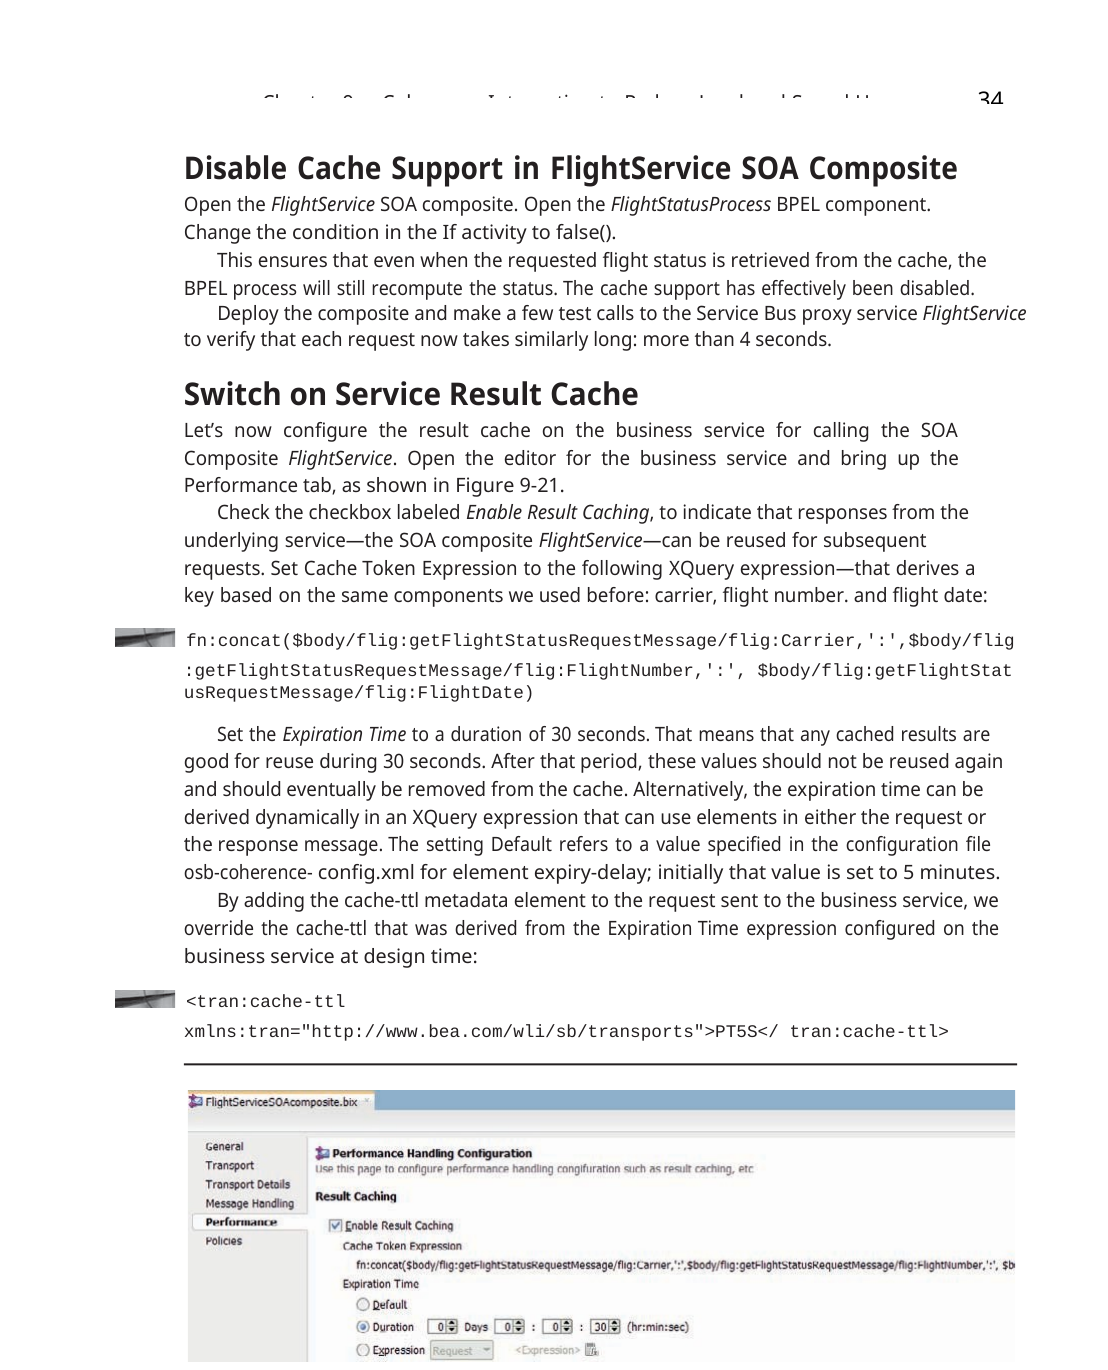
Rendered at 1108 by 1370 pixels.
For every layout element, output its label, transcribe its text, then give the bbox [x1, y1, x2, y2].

picture [187, 1090, 1016, 1362]
text Open the FlightService SOA composite. Open the FlightStatusProcess BPEL component. Change the condition in the If activity to false(). [184, 191, 999, 245]
subtitle Switch on Service Result Cache [184, 372, 1107, 415]
text This ensures that even when the requested flight status is retrieved from the cache, the BPEL process will still recompute the status. The cache support has effectively been disabled. [184, 246, 996, 301]
picture [115, 990, 176, 1008]
text By adding the cache-ttl metadata element to the request sent to the business service, we override the cache-ttl that was derived from the Expiration Time expression configured on the business service at design time: [184, 887, 1014, 969]
text Set the Expiration Time to a duration of 30 seconds. That means that any cached results are good for reuse during 30 seconds. After that period, these values should not be reused again and should eventually be removed from the cache. Alternatively, the expiration time can be derived dynamically in an XQuery expression that can use elements in either the request or the response message. The setting Default refers to a value specified in the configuration file osb-coherence- config.xml for element expiry-delay; initially that value is set to 5 minutes. [184, 720, 1004, 885]
text :getFlightStatusRequestMessage/flig:FlightNumber,':', $body/flig:getFlightStat usRequestMessage/flig:FlightDate) [184, 662, 1015, 704]
text to verify that each request now takes similarly long: more than 4 seconds. [184, 325, 1107, 352]
picture [115, 628, 176, 647]
text Deploy the composite and make a few test calls to the Service Bus proxy service FlightService [217, 302, 1107, 325]
text <tran:cache-ttl xmlns:tran="http://www.bea.com/wli/sb/transports">PT5S</ tran:cache-ttl> [115, 990, 949, 1043]
text Let’s now configure the result cache on the business service for calling the SOA Composite FlightService. Open the editor for the business service and bring up the Performance tab, as shown in Figure 9-21. [184, 417, 959, 498]
subtitle Disable Cache Support in FlightService SOA Composite [184, 146, 1107, 189]
text Check the checkbox labeled Enable Result Caching, to indicate that responses from the underlying service—the SOA composite FlightService—can be reused for subsequent requests. Set Cache Token Expression to the following XQuery expression—that derives a key based on the same components we used before: carrier, flight number. and flight date: [184, 498, 1008, 608]
text fn:concat($body/flig:getFlightStatusRequestMessage/flig:Carrier,':',$body/flig [115, 629, 1107, 660]
